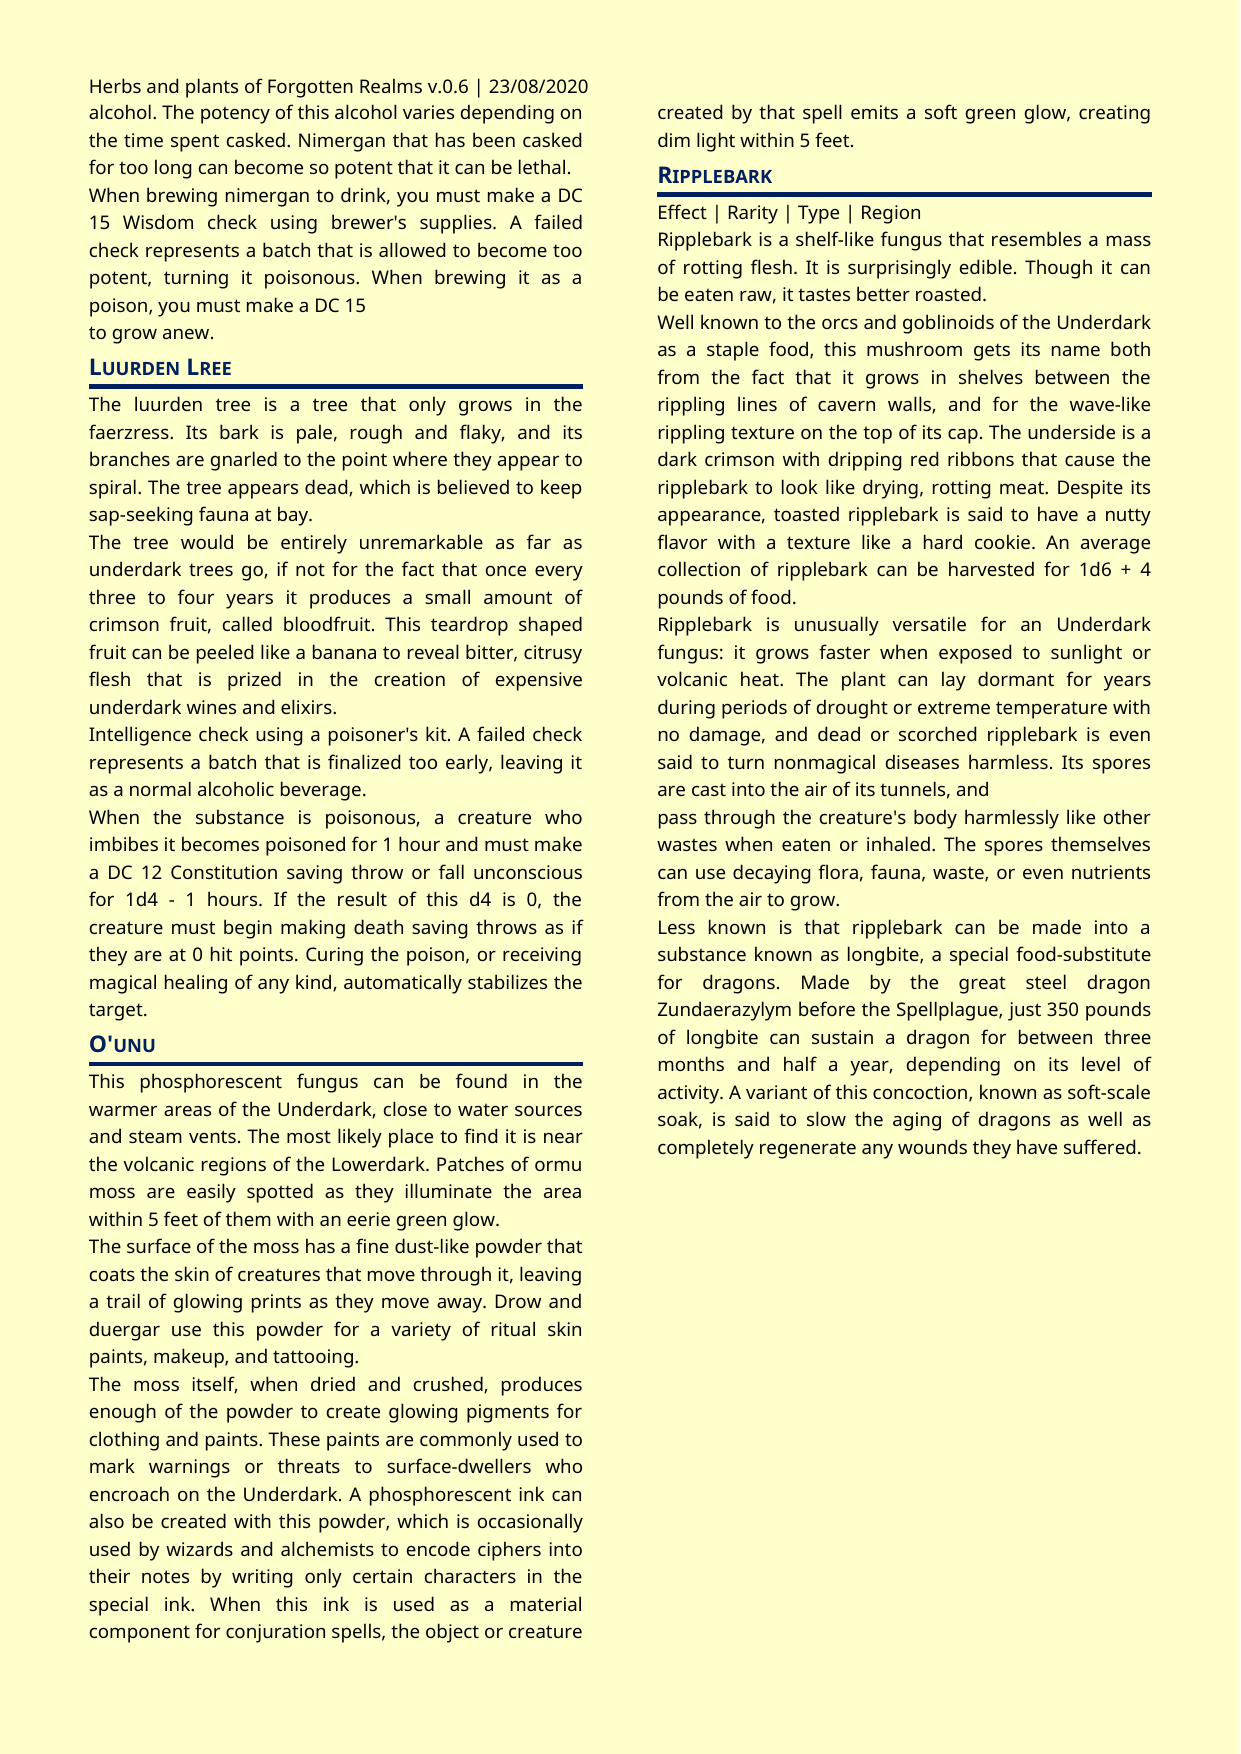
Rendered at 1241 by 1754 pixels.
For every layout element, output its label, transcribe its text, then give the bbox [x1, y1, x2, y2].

text The luurden tree is a tree that only grows in the faerzress. Its bark is pale, rough and flaky, and its branches are gnarled to the point where they appear to spiral. The tree appears dead, which is believed to keep sap-seeking fauna at bay. [89, 392, 583, 527]
text The surface of the moss has a fine dust-like powder that coats the skin of creatures that move through it, leaving a trail of glowing prints as they move away. Drow and duergar use this powder for a variety of ritual skin paints, makeup, and tattooing. [89, 1234, 583, 1369]
text to grow anew. [89, 319, 583, 345]
text Less known is that ripplebark can be made into a substance known as longbite, a special food-substitute for dragons. Made by the great steel dragon Zundaerazylym before the Spellplague, just 350 pounds of longbite can sustain a dragon for between three months and half a year, depending on its level of activity. A variant of this concoction, known as soft-scale soak, is said to slow the aging of dragons as well as completely regenerate any wounds they have suffered. [657, 914, 1152, 1159]
text Effect | Rarity | Type | Region [657, 199, 1152, 224]
text The tree would be entirely unremarkable as far as underdark trees go, if not for the fact that once every three to four years it produces a small amount of crimson fruit, called bloodfruit. This teardrop shaped fruit can be peeled like a banana to reveal bitter, citrusy flesh that is prized in the creation of expensive underdark wines and elixirs. [89, 529, 583, 719]
subtitle Luurden Lree [89, 351, 583, 384]
text The moss itself, when dried and crushed, produces enough of the powder to create glowing pigments for clothing and paints. These paints are commonly used to mark warnings or threats to surface-dwellers who encroach on the Underdark. A phosphorescent ink can also be created with this powder, which is occasionally used by wizards and alchemists to encode ciphers into their notes by writing only certain characters in the special ink. When this ink is used as a material component for conjuration spells, the object or creature created by that spell emits a soft green glow, creating dim light within 5 feet. [89, 1371, 583, 1644]
text When brewing nimergan to drink, you must make a DC 15 Wisdom check using brewer's supplies. A failed check represents a batch that is allowed to become too potent, turning it poisonous. When brewing it as a poison, you must make a DC 15 [89, 182, 583, 317]
text This phosphorescent fungus can be found in the warmer areas of the Underdark, close to water sources and steam vents. The most likely place to find it is near the volcanic regions of the Lowerdark. Patches of ormu moss are easily spotted as they illuminate the area within 5 feet of them with an eerie green glow. [89, 1069, 583, 1232]
text Ripplebark is a shelf-like fungus that resembles a mass of rotting flesh. It is surprisingly edible. Though it can be eaten raw, it tastes better roasted. [657, 227, 1152, 307]
text Well known to the orcs and goblinoids of the Underdark as a staple food, this mushroom gets its name both from the fact that it grows in shelves between the rippling lines of cavern walls, and for the wave-like rippling texture on the top of its cap. The underside is a dark crimson with dripping red ribbons that cause the ripplebark to look like drying, rotting meat. Despite its appearance, toasted ripplebark is said to have a nutty flavor with a texture like a hard cookie. An average collection of ripplebark can be harvested for 1d6 + 4 pounds of food. [657, 309, 1152, 609]
text Ripplebark is unusually versatile for an Underdark fungus: it grows faster when exposed to sunlight or volcanic heat. The plant can lay dormant for years during periods of drought or extreme temperature with no damage, and dead or scorched ripplebark is even said to turn nonmagical diseases harmless. Its spores are cast into the air of its tunnels, and [657, 612, 1152, 802]
text When the substance is poisonous, a creature who imbibes it becomes poisoned for 1 hour and must make a DC 12 Constitution saving throw or fall unconscious for 1d4 - 1 hours. If the result of this d4 is 0, the creature must begin making death saving throws as if they are at 0 hit points. Curing the poison, or receiving magical healing of any kind, automatically stabilizes the target. [89, 804, 583, 1022]
subtitle O'unu [89, 1028, 583, 1062]
subtitle Ripplebark [657, 158, 1152, 192]
text Intelligence check using a poisoner's kit. A failed check represents a batch that is finalized too early, leaving it as a normal alcoholic beverage. [89, 722, 583, 802]
text pass through the creature's body harmlessly like other wastes when eaten or inhaled. The spores themselves can use decaying flora, fauna, waste, or even nutrients from the air to grow. [657, 804, 1152, 912]
